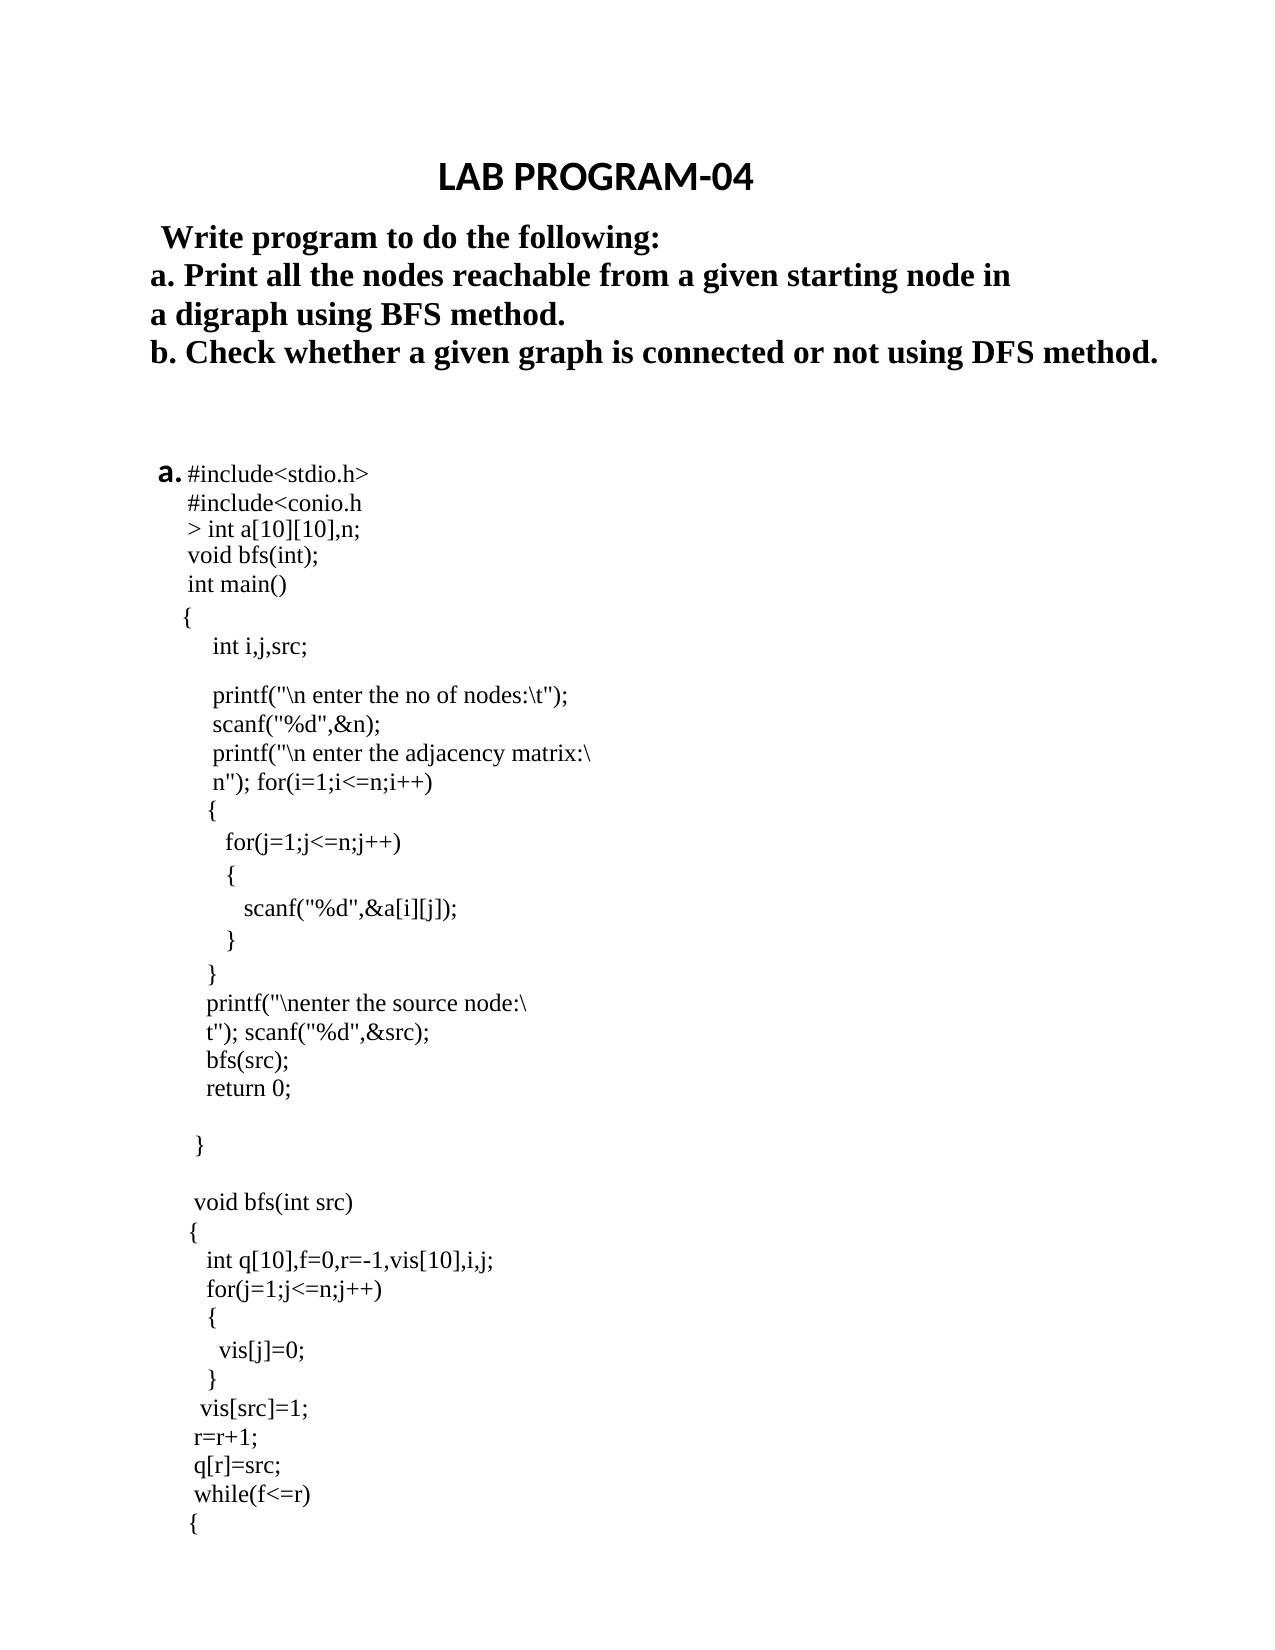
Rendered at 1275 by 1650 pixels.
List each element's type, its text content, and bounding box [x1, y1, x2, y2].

text int q[10],f=0,r=-1,vis[10],i,j; for(j=1;j<=n;j++) [206, 1246, 532, 1302]
text } [225, 926, 1164, 954]
text scanf("%d",&a[i][j]); [243, 893, 1164, 922]
text void bfs(int src) [193, 1187, 1164, 1216]
text bfs(src); return 0; [206, 1046, 291, 1102]
list Print all the nodes reachable from a given starting node in a digraph using BFS method. [150, 256, 1032, 332]
text { [225, 860, 1164, 889]
subtitle Write program to do the following: [150, 217, 1164, 255]
text { [187, 1217, 1164, 1245]
text printf("\nenter the source node:\t"); scanf("%d",&src); [206, 988, 557, 1045]
text int i,j,src; [212, 631, 1164, 660]
text { [206, 795, 1164, 824]
text printf("\n enter the adjacency matrix:\n"); for(i=1;i<=n;i++) [212, 738, 628, 795]
text vis[src]=1; r=r+1; q[r]=src; while(f<=r) [193, 1393, 311, 1508]
text { [187, 1508, 1164, 1537]
text } [193, 1130, 1164, 1159]
list #include<stdio.h> #include<conio.h> int a[10][10],n; void bfs(int); [157, 453, 375, 569]
text printf("\n enter the no of nodes:\t"); scanf("%d",&n); [212, 681, 569, 738]
subtitle LAB PROGRAM-04 [438, 150, 1164, 201]
text vis[j]=0; [218, 1335, 1164, 1364]
text { [181, 602, 1164, 631]
text int main() [187, 569, 1164, 598]
text } [206, 1364, 1164, 1393]
text } [206, 959, 1164, 988]
subtitle Check whether a given graph is connected or not using DFS method. [150, 332, 1164, 371]
text for(j=1;j<=n;j++) [225, 827, 1164, 856]
text { [206, 1302, 1164, 1331]
